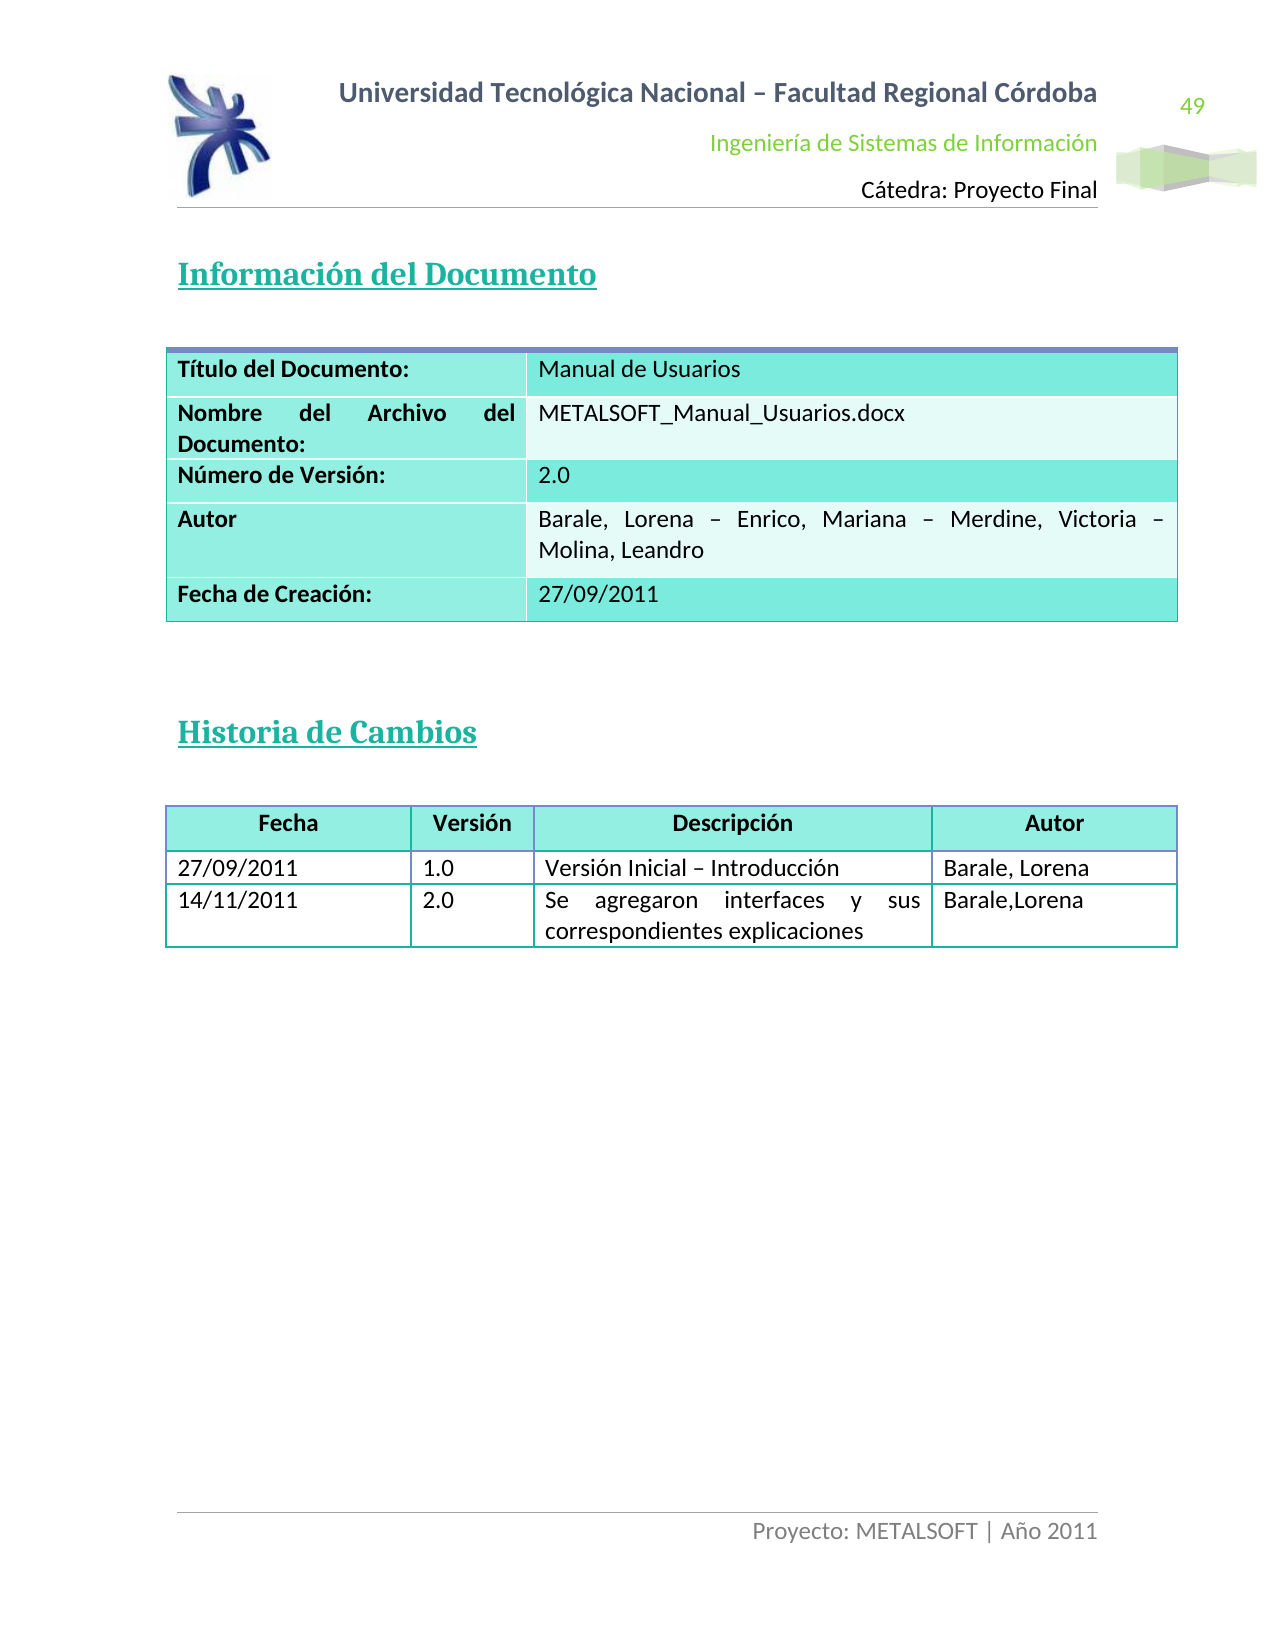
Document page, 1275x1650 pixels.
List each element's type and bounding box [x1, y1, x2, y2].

picture [167, 74, 272, 199]
